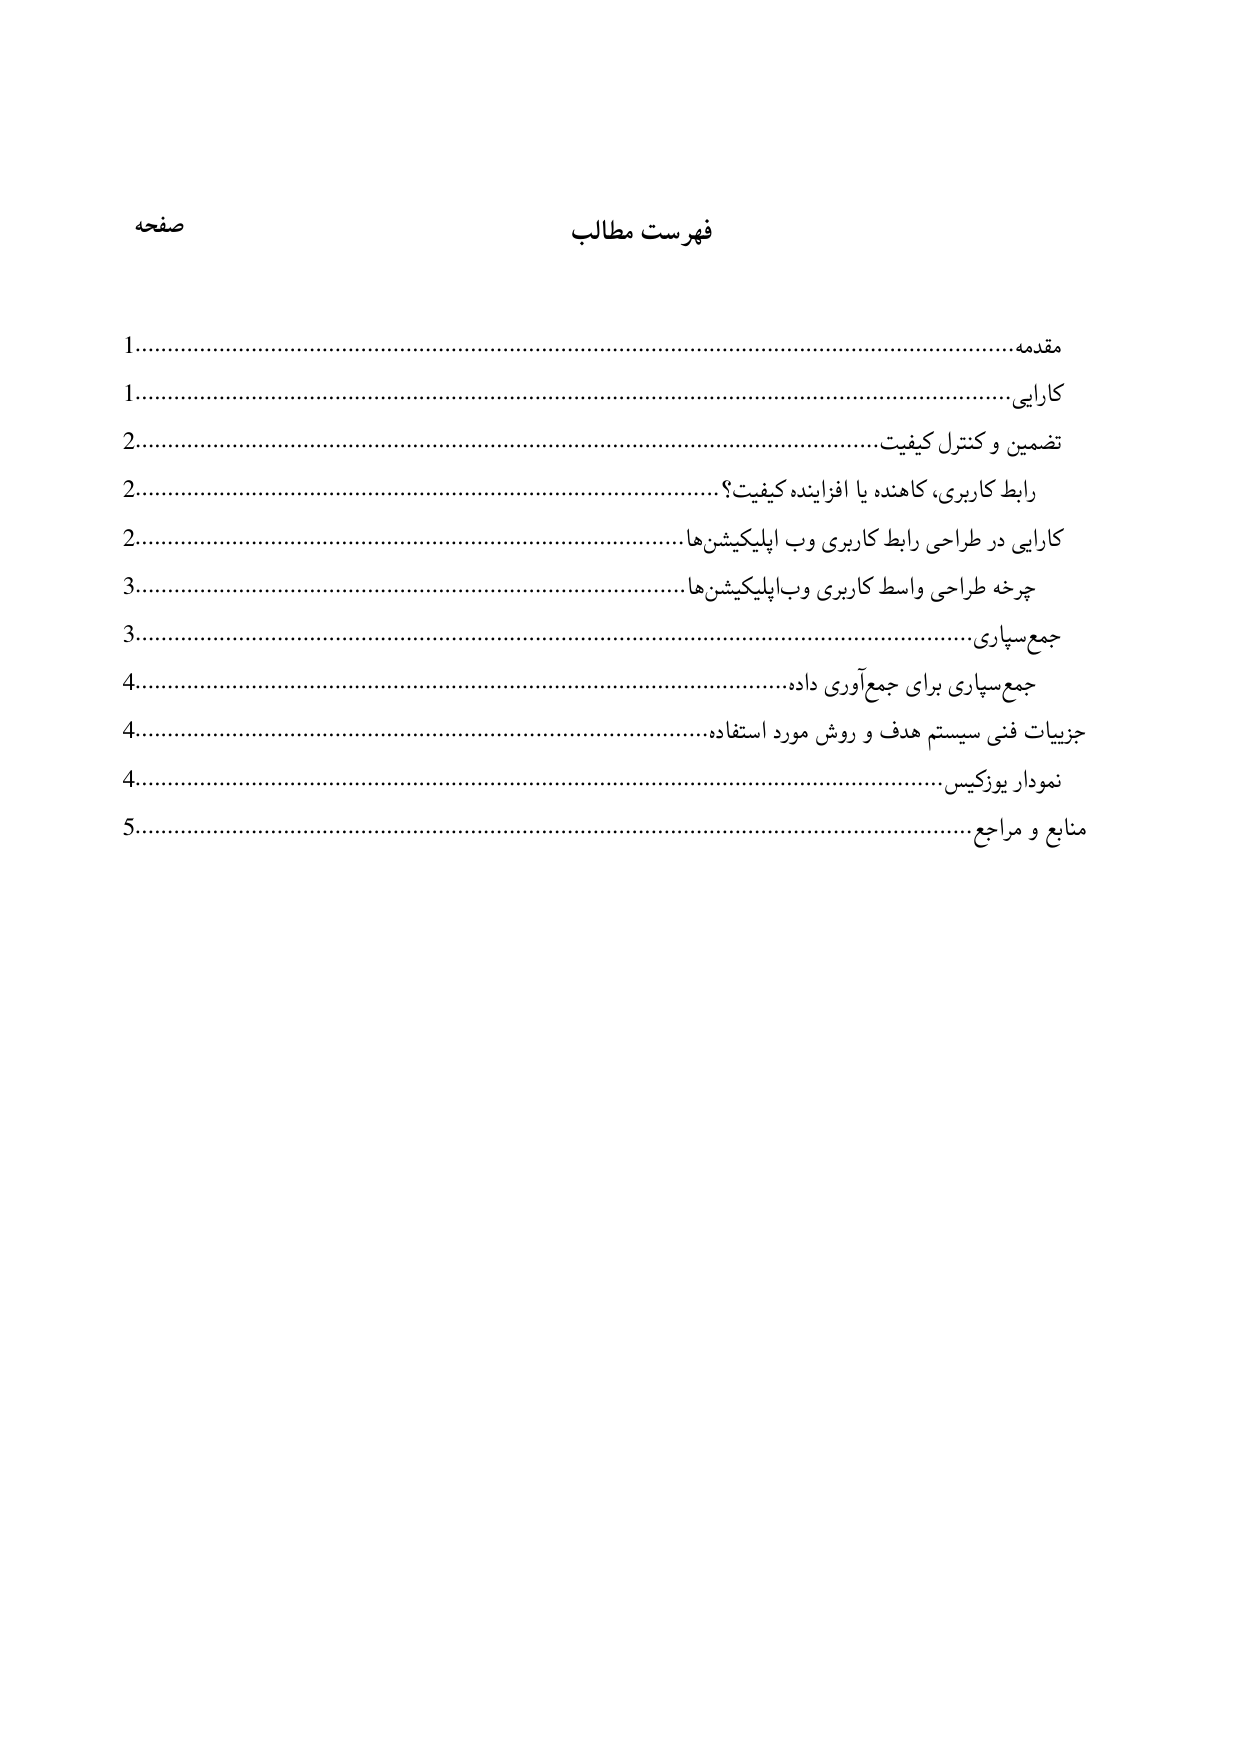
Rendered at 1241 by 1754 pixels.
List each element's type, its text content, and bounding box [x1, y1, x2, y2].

table_header صفحه [122, 207, 205, 258]
table_header فهرست مطالب [205, 207, 1076, 258]
